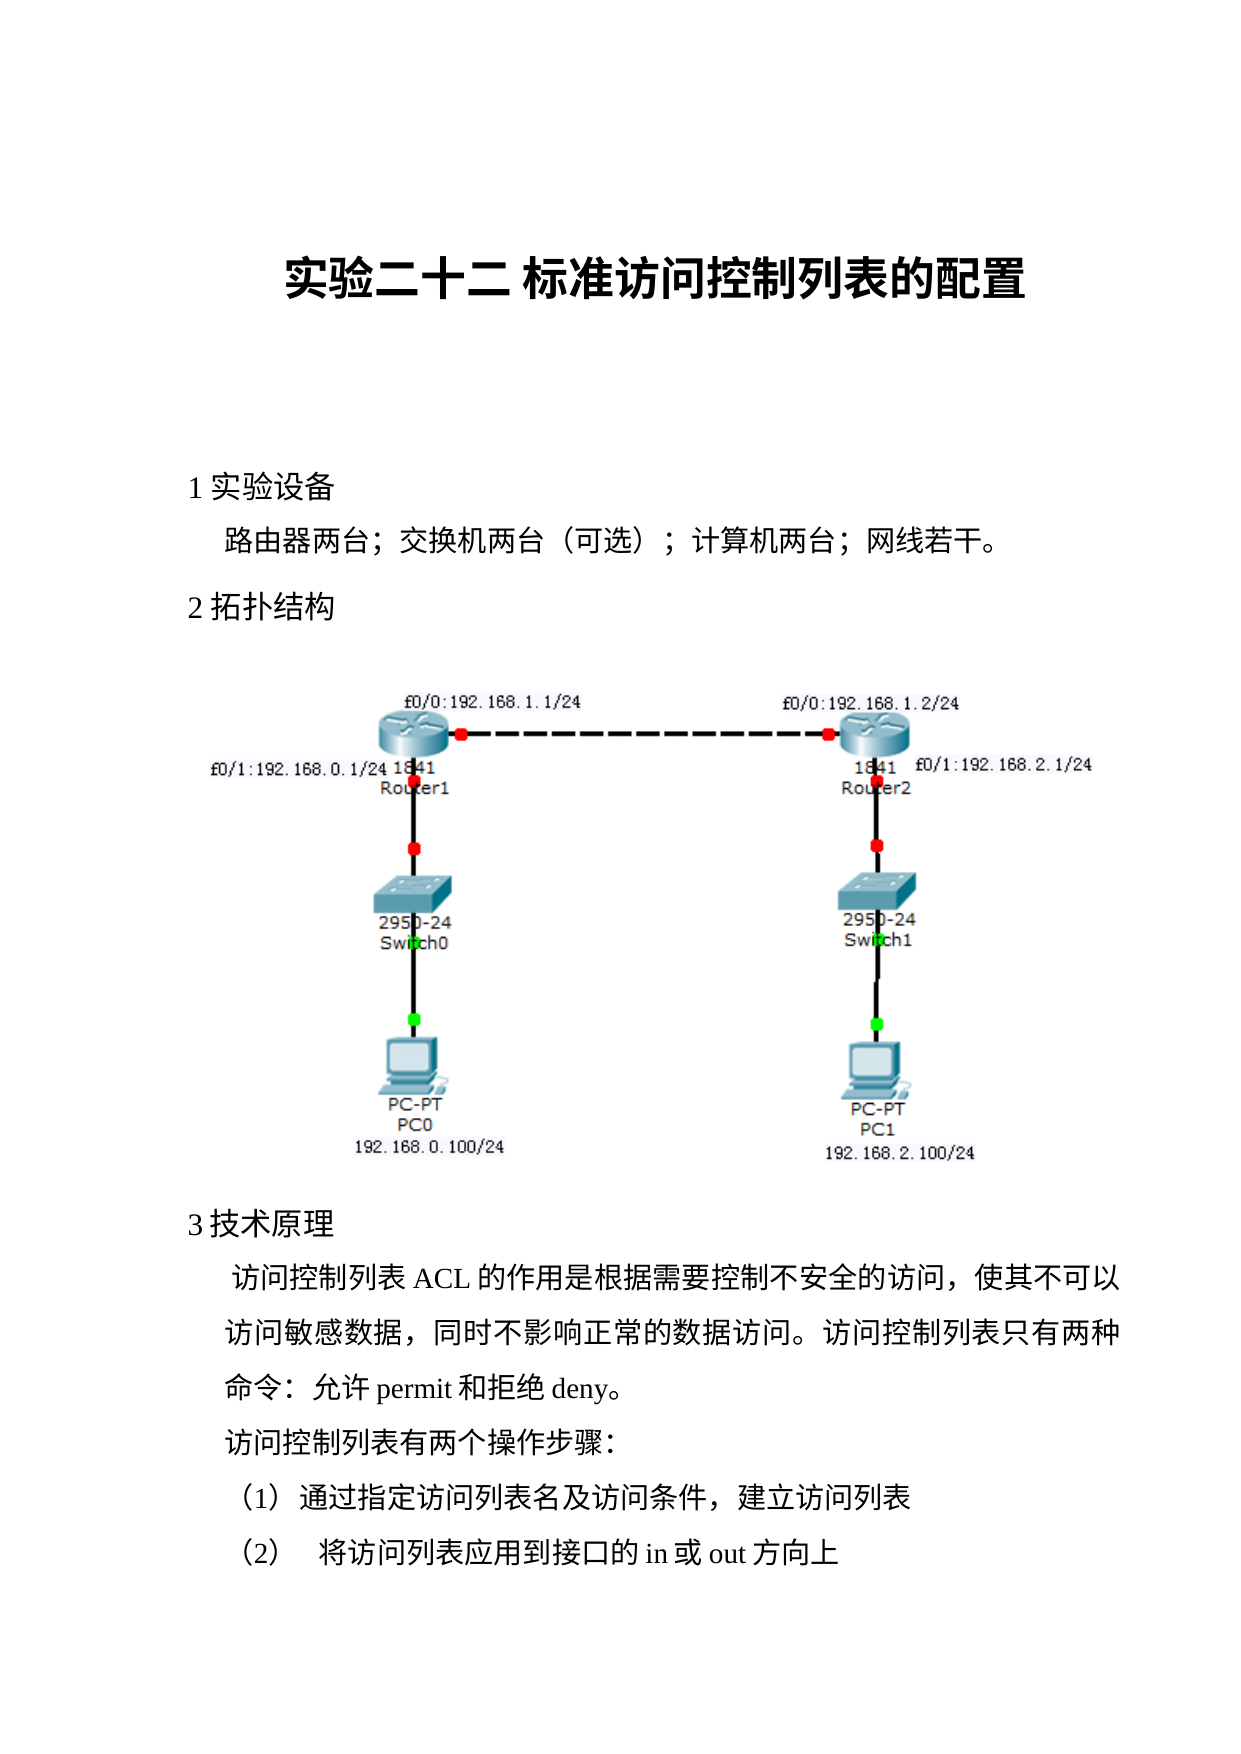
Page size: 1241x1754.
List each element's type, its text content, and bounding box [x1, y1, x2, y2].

subtitle 实验二十二 标准访问控制列表的配置 [187, 227, 1122, 324]
list 路由器两台；交换机两台（可选）；计算机两台；网线若干。 [224, 517, 1122, 559]
list 将访问列表应用到接口的in或out方向上 [224, 1529, 1122, 1571]
list 通过指定访问列表名及访问条件，建立访问列表 [224, 1474, 1122, 1517]
list 访问控制列表有两个操作步骤： [224, 1419, 1122, 1462]
text 3技术原理 [187, 1190, 1122, 1255]
picture [191, 669, 1118, 1186]
list 访问控制列表ACL的作用是根据需要控制不安全的访问，使其不可以访问敏感数据，同时不影响正常的数据访问。访问控制列表只有两种命令：允许permit和拒绝deny。 [224, 1255, 1122, 1407]
list 2 拓扑结构 [187, 572, 1122, 637]
list 1 实验设备 [187, 452, 1122, 517]
